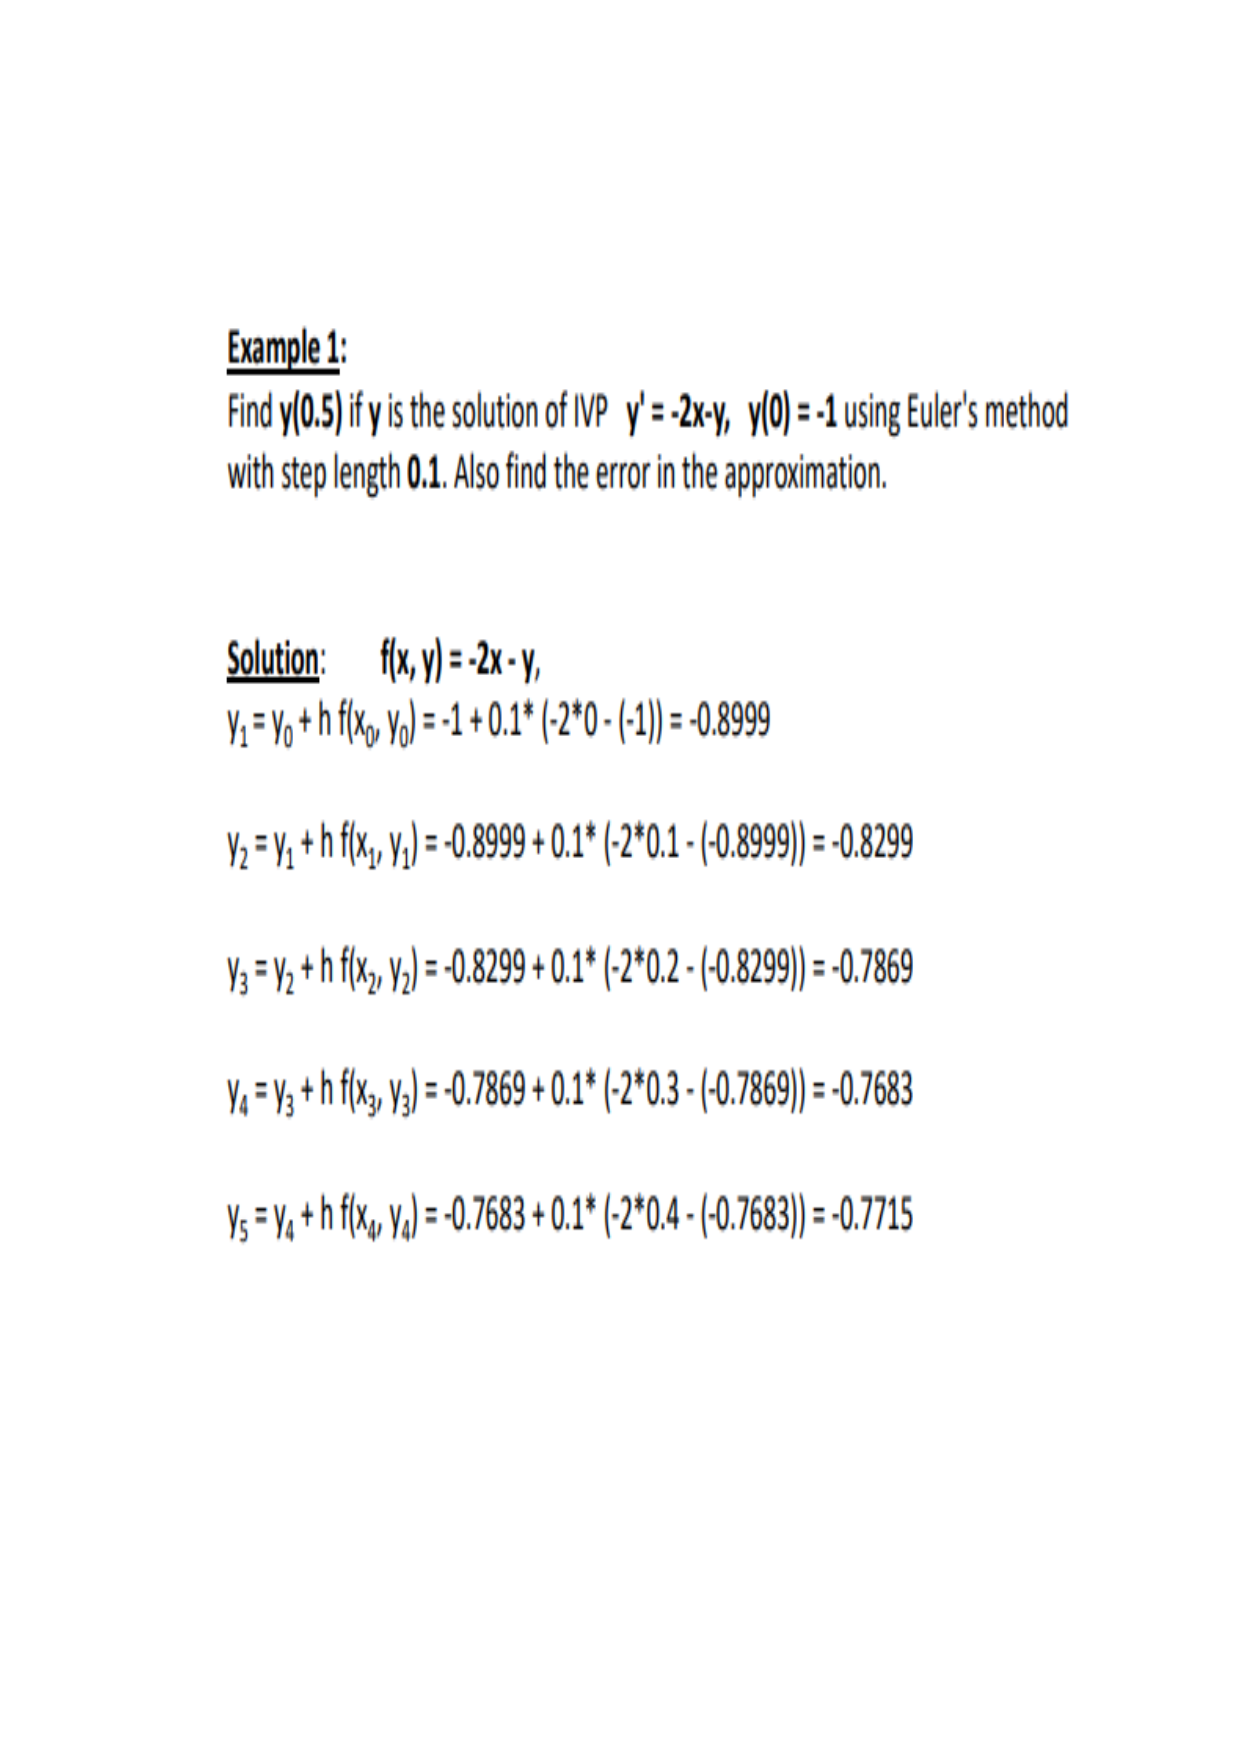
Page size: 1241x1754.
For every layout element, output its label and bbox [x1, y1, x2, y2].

picture [147, 147, 1161, 1572]
